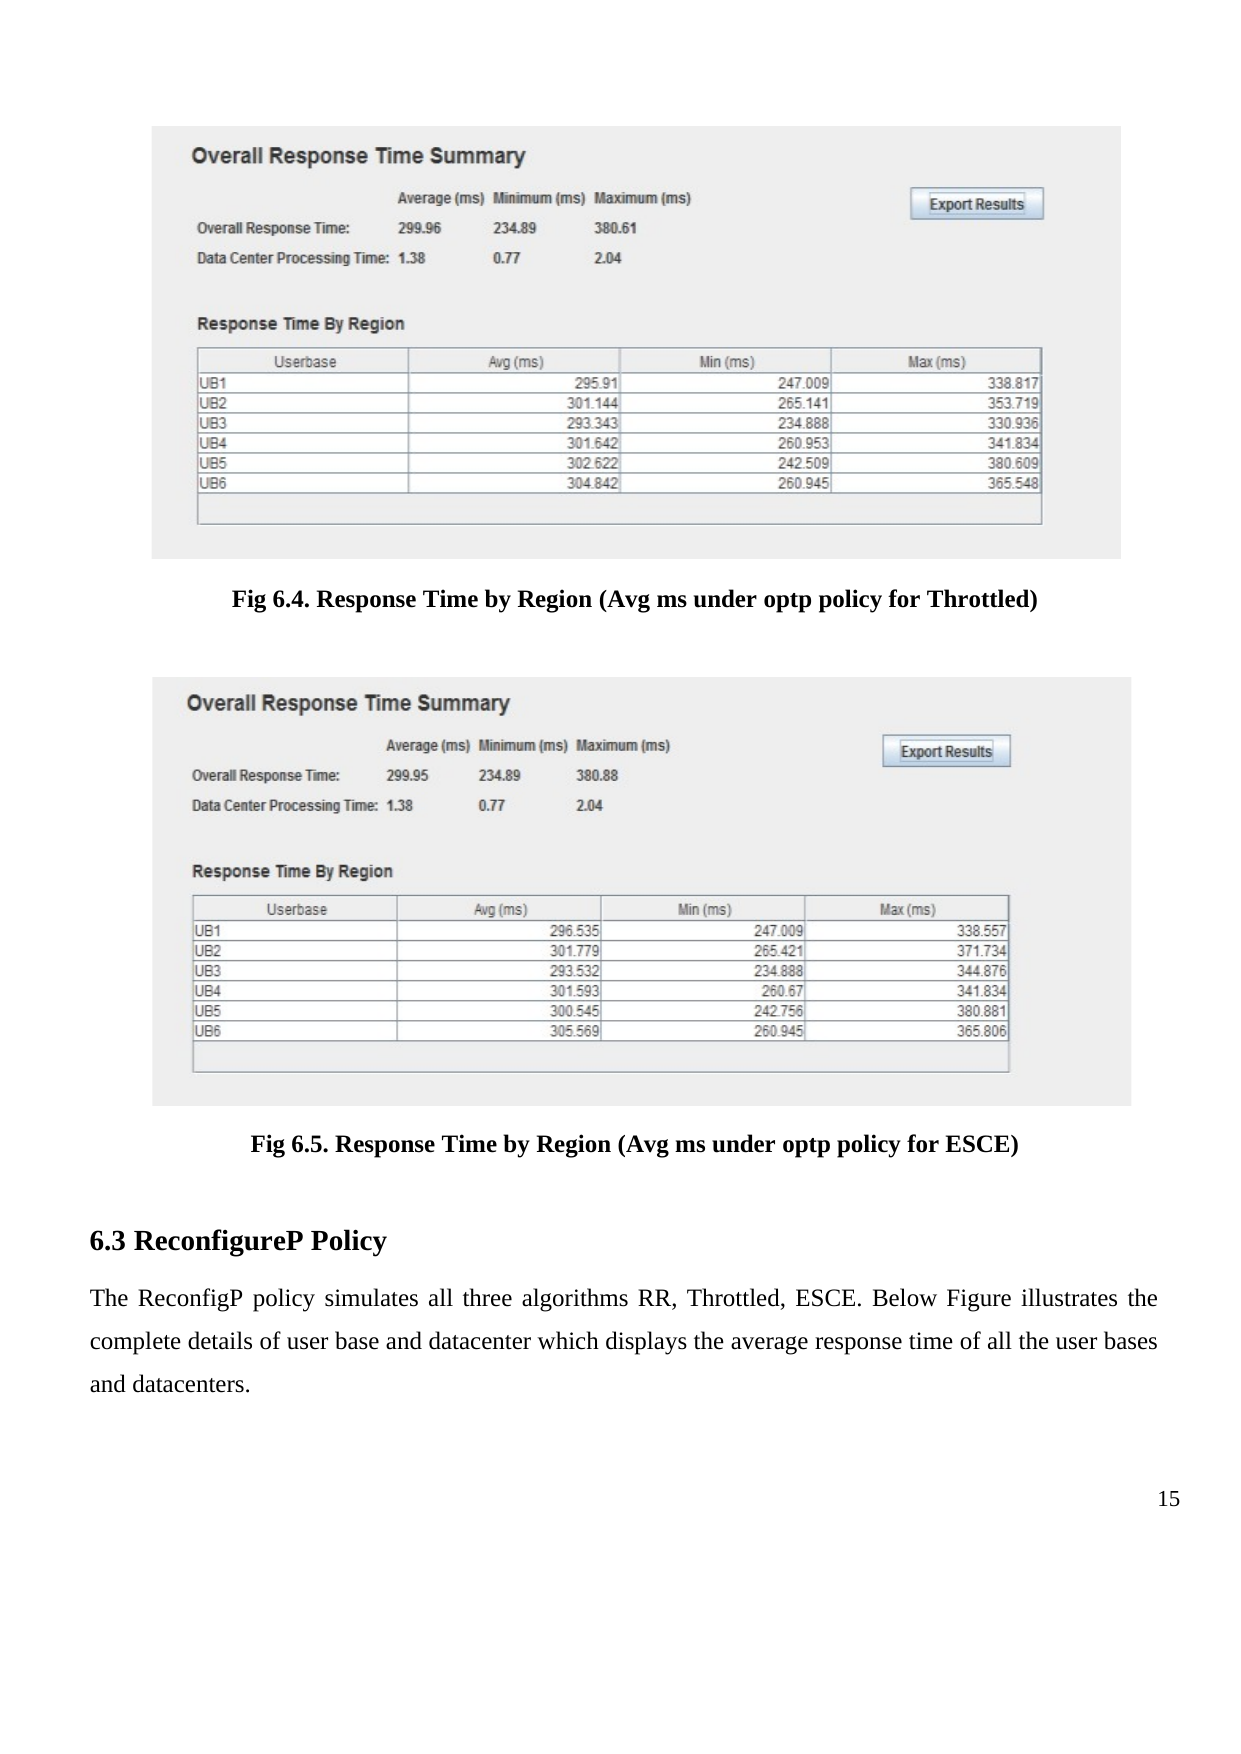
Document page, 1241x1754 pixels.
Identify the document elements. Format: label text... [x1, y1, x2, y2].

picture [152, 677, 1132, 1106]
picture [151, 126, 1121, 559]
subtitle ReconfigureP Policy [89, 1223, 1180, 1257]
text The ReconfigP policy simulates all three algorithms RR, Throttled, ESCE. Below Figure illustrates the complete details of user base and datacenter which displays the average response time of all the user bases and datacenters. [89, 1283, 1159, 1398]
text Fig 6.4. Response Time by Region (Avg ms under optp policy for Throttled) [89, 584, 1180, 613]
